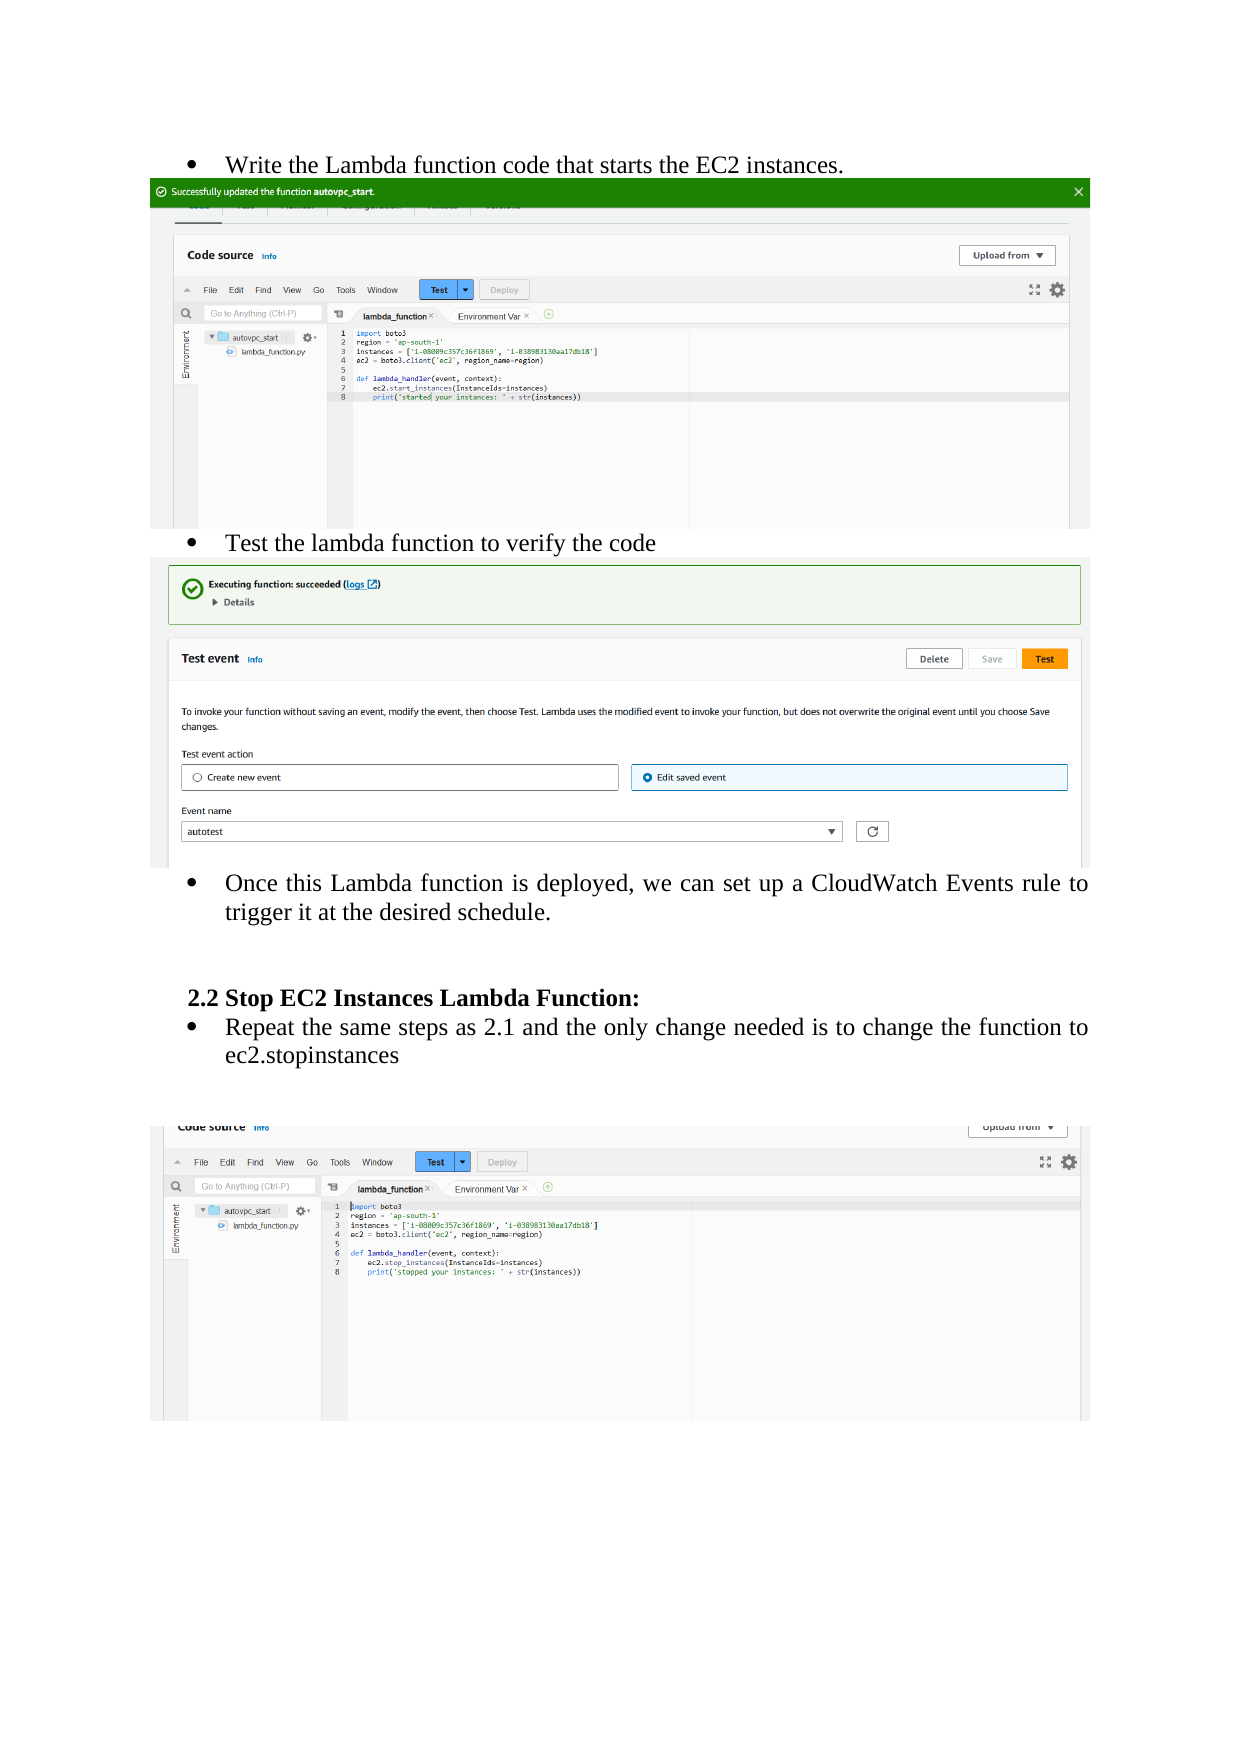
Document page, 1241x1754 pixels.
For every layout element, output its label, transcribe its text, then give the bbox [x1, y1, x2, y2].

list Write the Lambda function code that starts the EC2 instances. [187, 150, 1090, 178]
picture [150, 178, 1091, 529]
picture [150, 1126, 1091, 1421]
list Once this Lambda function is deployed, we can set up a CloudWatch Events rule to trigger it at the desired schedule. [187, 868, 1090, 926]
list Repeat the same steps as 2.1 and the only change needed is to change the function to ec2.stopinstances [187, 1012, 1090, 1069]
picture [150, 557, 1091, 868]
list Stop EC2 Instances Lambda Function: [187, 983, 1090, 1012]
list Test the lambda function to verify the code [187, 529, 1090, 557]
